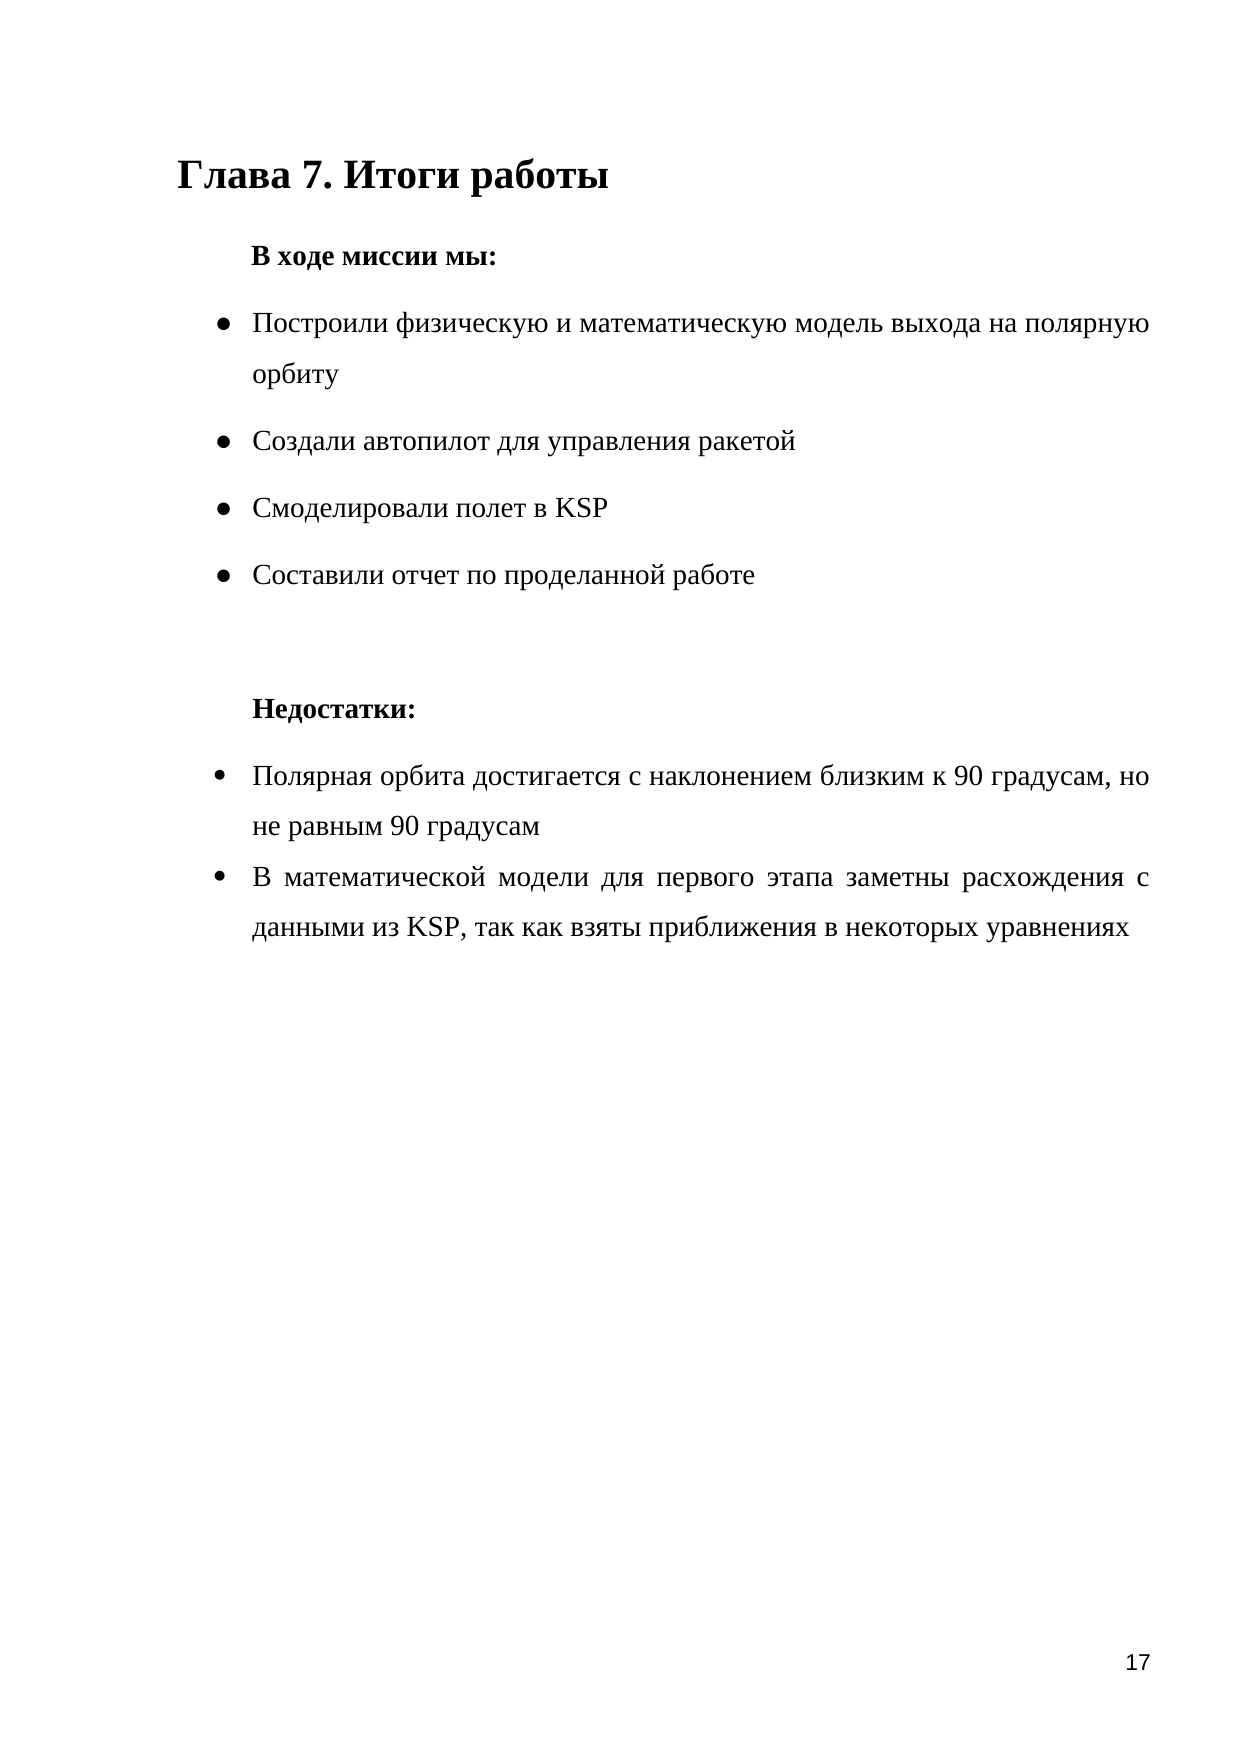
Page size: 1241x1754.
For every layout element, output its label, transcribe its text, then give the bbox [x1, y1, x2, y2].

text Недостатки: [252, 691, 1151, 725]
text Глава 7. Итоги работы [177, 150, 1151, 198]
list Составили отчет по проделанной работе [214, 557, 1151, 591]
list Смоделировали полет в KSP [214, 490, 1151, 524]
list В математической модели для первого этапа заметны расхождения с данными из KSP, так как взяты приближения в некоторых уравнениях [214, 859, 1151, 943]
list Построили физическую и математическую модель выхода на полярную орбиту [214, 306, 1151, 389]
list Создали автопилот для управления ракетой [214, 423, 1151, 457]
text В ходе миссии мы: [177, 238, 1151, 272]
list Полярная орбита достигается с наклонением близким к 90 градусам, но не равным 90 градусам [214, 758, 1151, 842]
